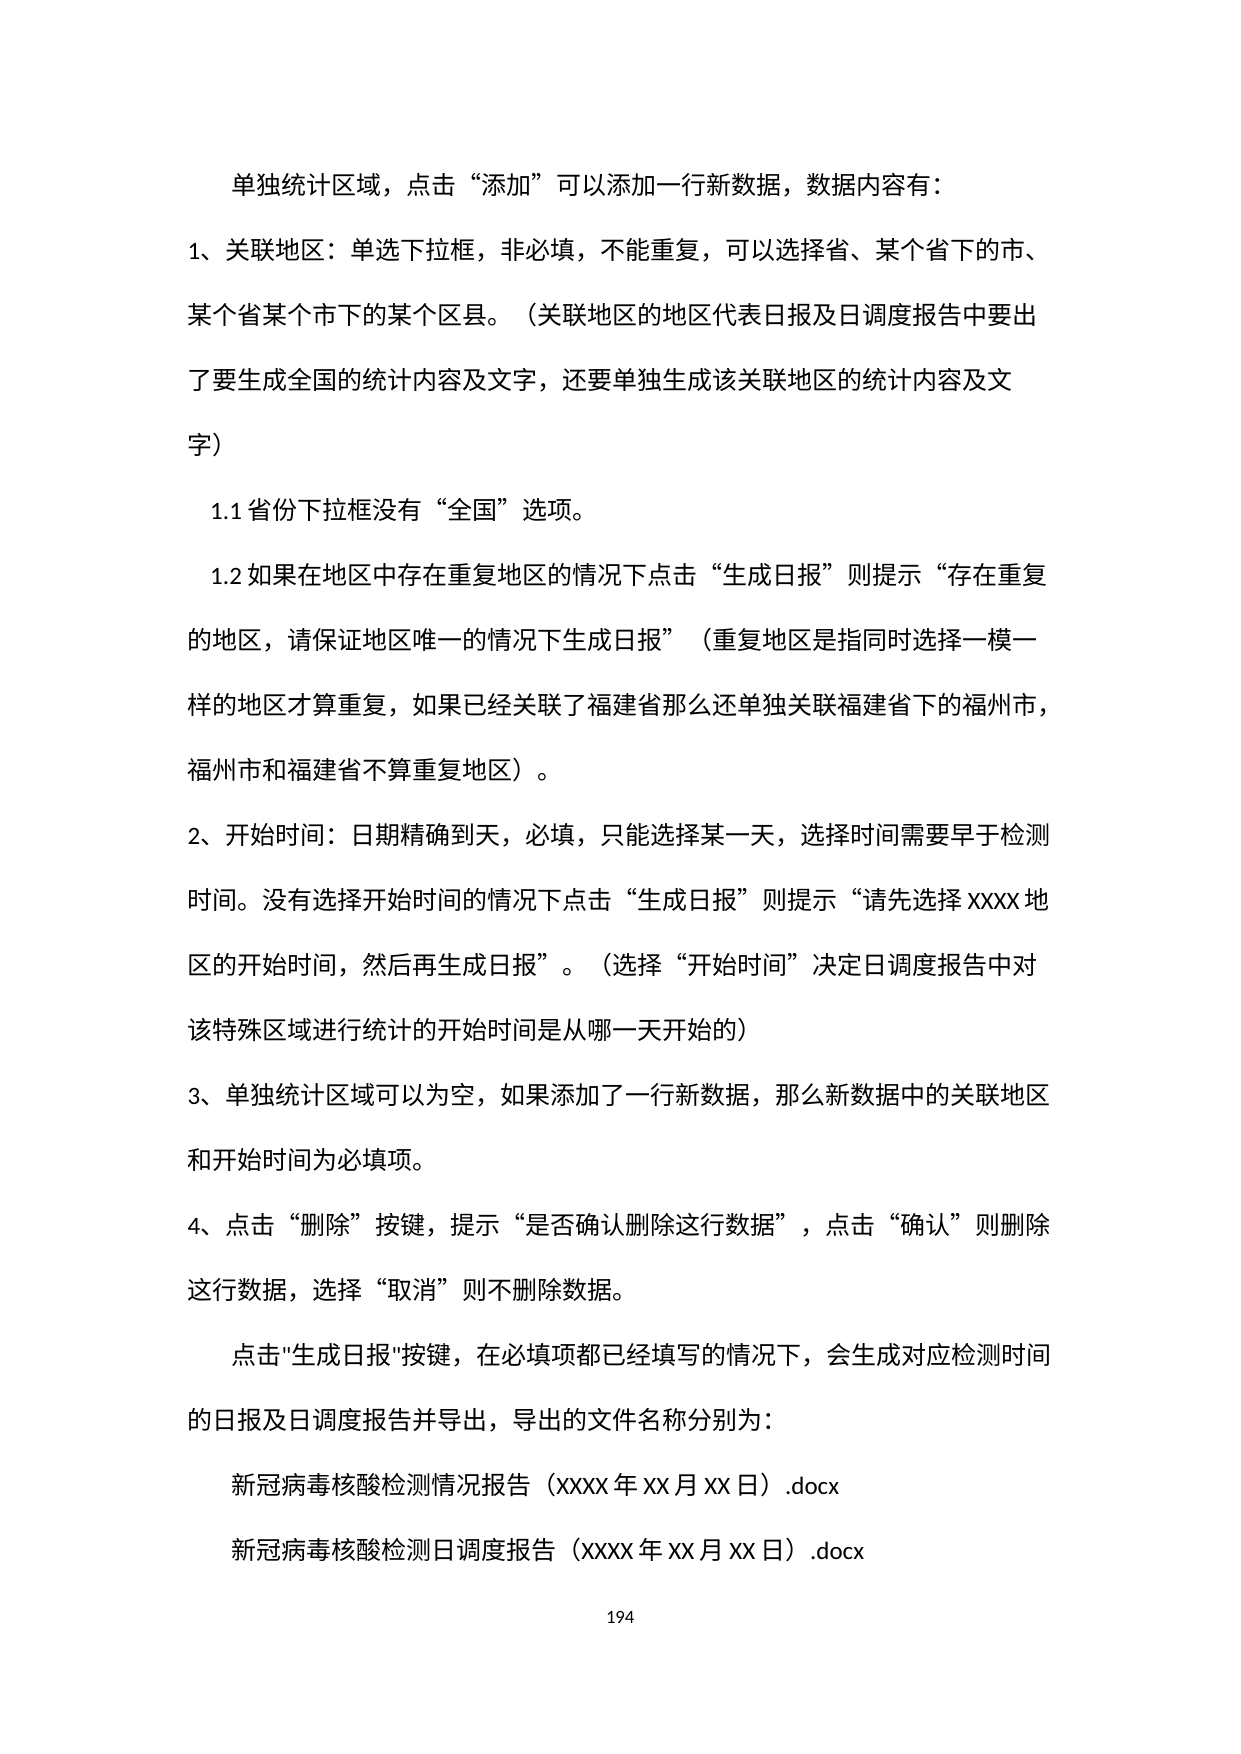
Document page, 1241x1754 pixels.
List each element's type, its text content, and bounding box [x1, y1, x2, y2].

text 新冠病毒核酸检测情况报告（XXXX年XX月XX日）.docx [187, 1451, 1053, 1516]
text 4、点击“删除”按键，提示“是否确认删除这行数据”，点击“确认”则删除这行数据，选择“取消”则不删除数据。 [187, 1191, 1053, 1321]
text 2、开始时间：日期精确到天，必填，只能选择某一天，选择时间需要早于检测时间。没有选择开始时间的情况下点击“生成日报”则提示“请先选择XXXX地区的开始时间，然后再生成日报”。（选择“开始时间”决定日调度报告中对该特殊区域进行统计的开始时间是从哪一天开始的） [187, 801, 1053, 1061]
text 1.2如果在地区中存在重复地区的情况下点击“生成日报”则提示“存在重复的地区，请保证地区唯一的情况下生成日报”（重复地区是指同时选择一模一样的地区才算重复，如果已经关联了福建省那么还单独关联福建省下的福州市，福州市和福建省不算重复地区）。 [187, 541, 1053, 801]
text 新冠病毒核酸检测日调度报告（XXXX年XX月XX日）.docx [187, 1516, 1053, 1581]
text 3、单独统计区域可以为空，如果添加了一行新数据，那么新数据中的关联地区和开始时间为必填项。 [187, 1061, 1053, 1191]
text 1.1省份下拉框没有“全国”选项。 [187, 476, 1053, 541]
text 点击"生成日报"按键，在必填项都已经填写的情况下，会生成对应检测时间的日报及日调度报告并导出，导出的文件名称分别为： [187, 1321, 1053, 1451]
text 单独统计区域，点击“添加”可以添加一行新数据，数据内容有： [187, 151, 1053, 216]
text 1、关联地区：单选下拉框，非必填，不能重复，可以选择省、某个省下的市、某个省某个市下的某个区县。（关联地区的地区代表日报及日调度报告中要出了要生成全国的统计内容及文字，还要单独生成该关联地区的统计内容及文字） [187, 216, 1053, 476]
